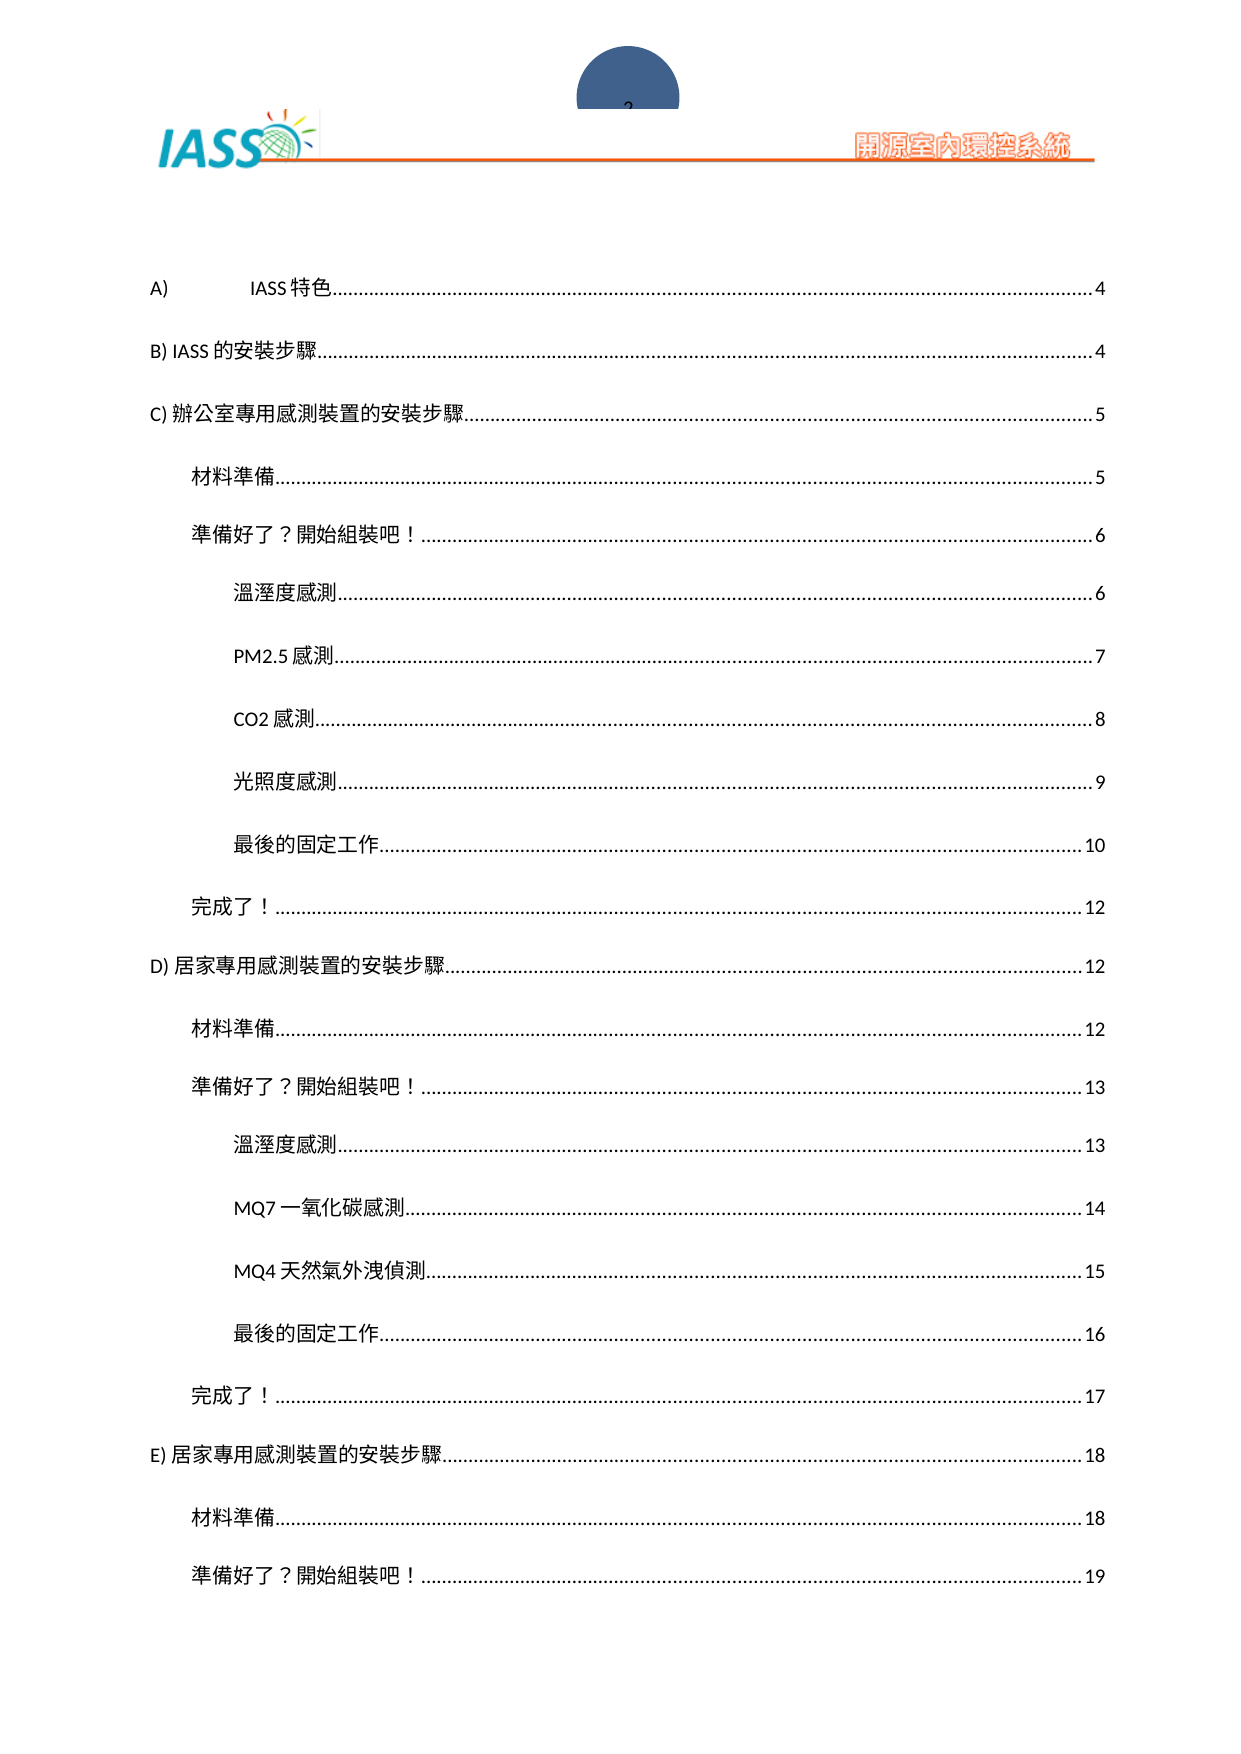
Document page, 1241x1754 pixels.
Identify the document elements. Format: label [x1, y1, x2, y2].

picture [150, 109, 1107, 171]
